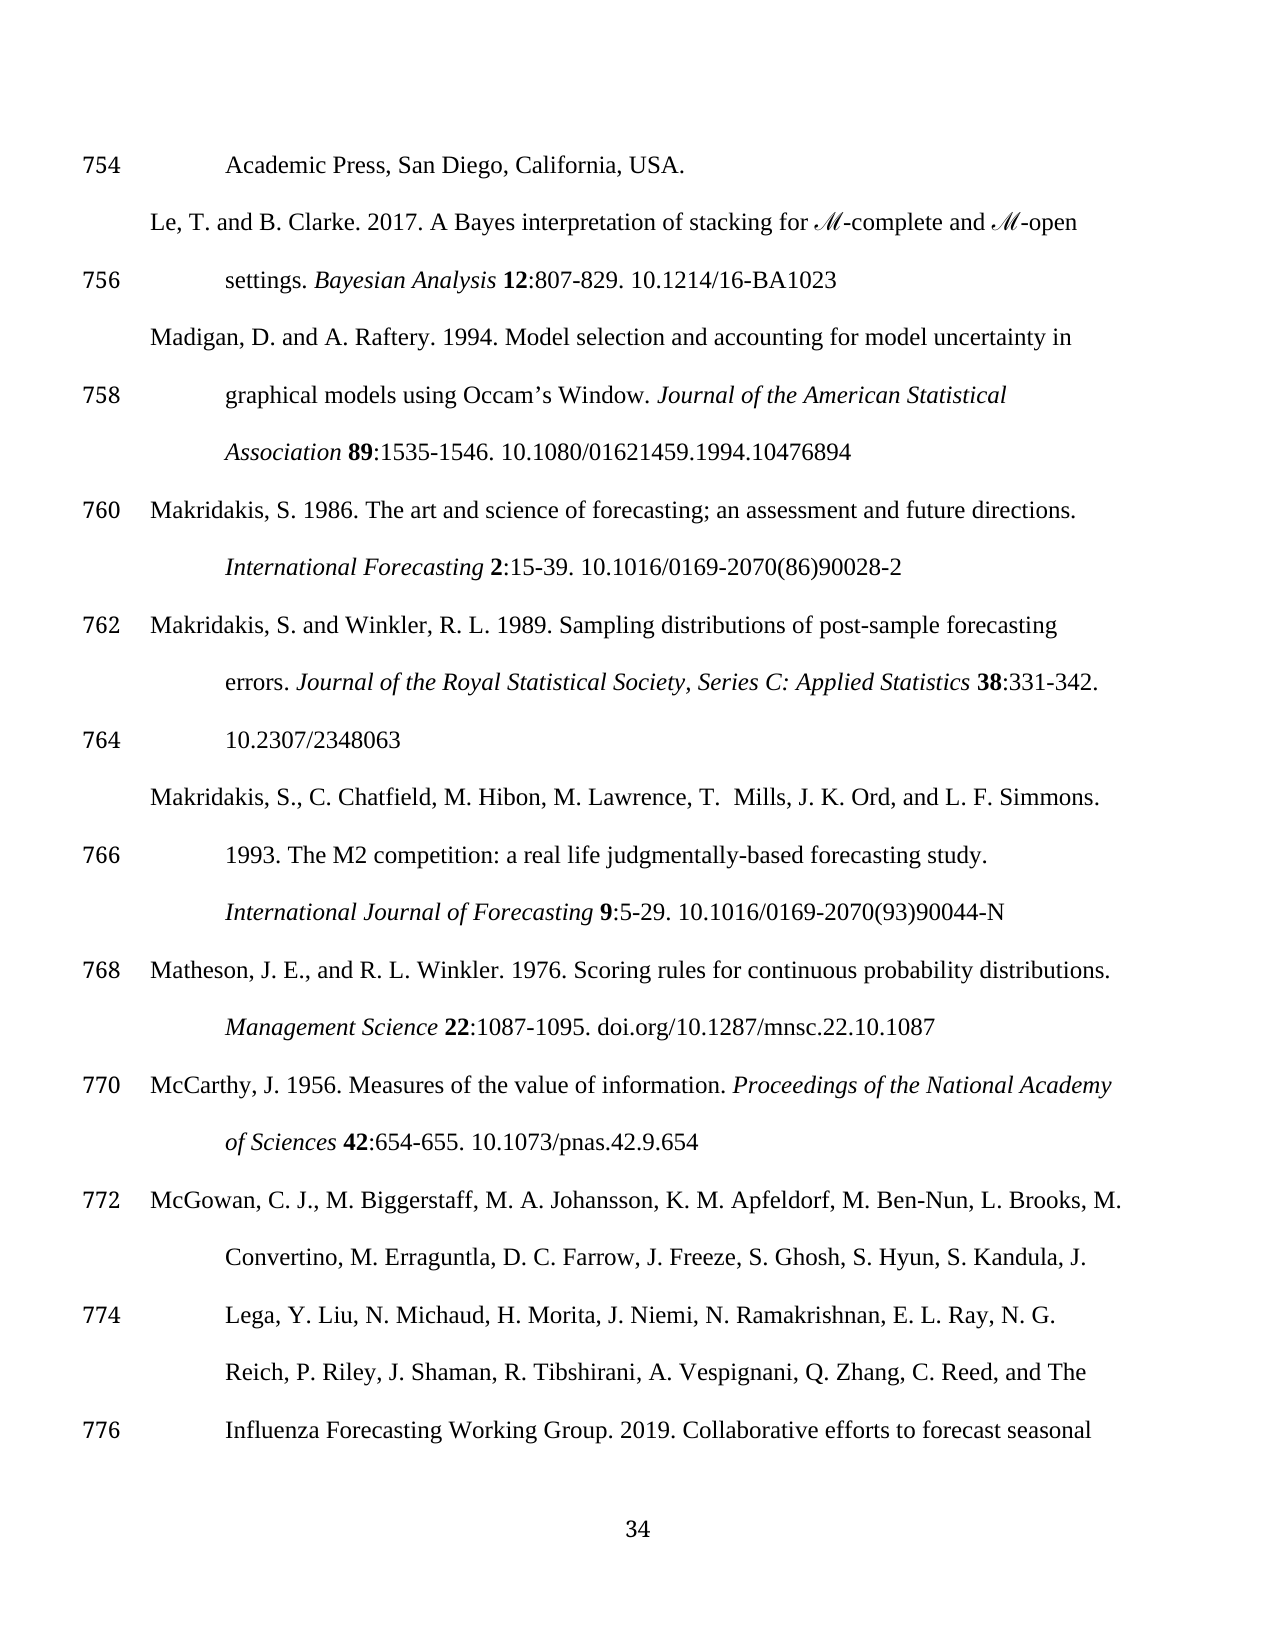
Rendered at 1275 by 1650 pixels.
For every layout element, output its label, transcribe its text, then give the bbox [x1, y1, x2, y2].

text McCarthy, J. 1956. Measures of the value of information. Proceedings of the National Academy of Sciences 42:654-655. 10.1073/pnas.42.9.654 [150, 1070, 1125, 1156]
text Makridakis, S. 1986. The art and science of forecasting; an assessment and future directions. International Forecasting 2:15-39. 10.1016/0169-2070(86)90028-2 [150, 495, 1125, 581]
text Matheson, J. E., and R. L. Winkler. 1976. Scoring rules for continuous probability distributions. Management Science 22:1087-1095. doi.org/10.1287/mnsc.22.10.1087 [150, 955, 1125, 1041]
text Le, T. and B. Clarke. 2017. A Bayes interpretation of stacking for ℳ-complete and ℳ-open settings. Bayesian Analysis 12:807-829. 10.1214/16-BA1023 [150, 207, 1125, 294]
text Makridakis, S., C. Chatfield, M. Hibon, M. Lawrence, T. Mills, J. K. Ord, and L. F. Simmons. 1993. The M2 competition: a real life judgmentally-based forecasting study. International Journal of Forecasting 9:5-29. 10.1016/0169-2070(93)90044-N [150, 782, 1125, 926]
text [150, 150, 1125, 179]
text Makridakis, S. and Winkler, R. L. 1989. Sampling distributions of post-sample forecasting errors. Journal of the Royal Statistical Society, Series C: Applied Statistics 38:331-342. 10.2307/2348063 [150, 610, 1125, 754]
text Madigan, D. and A. Raftery. 1994. Model selection and accounting for model uncertainty in graphical models using Occam’s Window. Journal of the American Statistical Association 89:1535-1546. 10.1080/01621459.1994.10476894 [150, 322, 1125, 466]
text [150, 1185, 1125, 1444]
